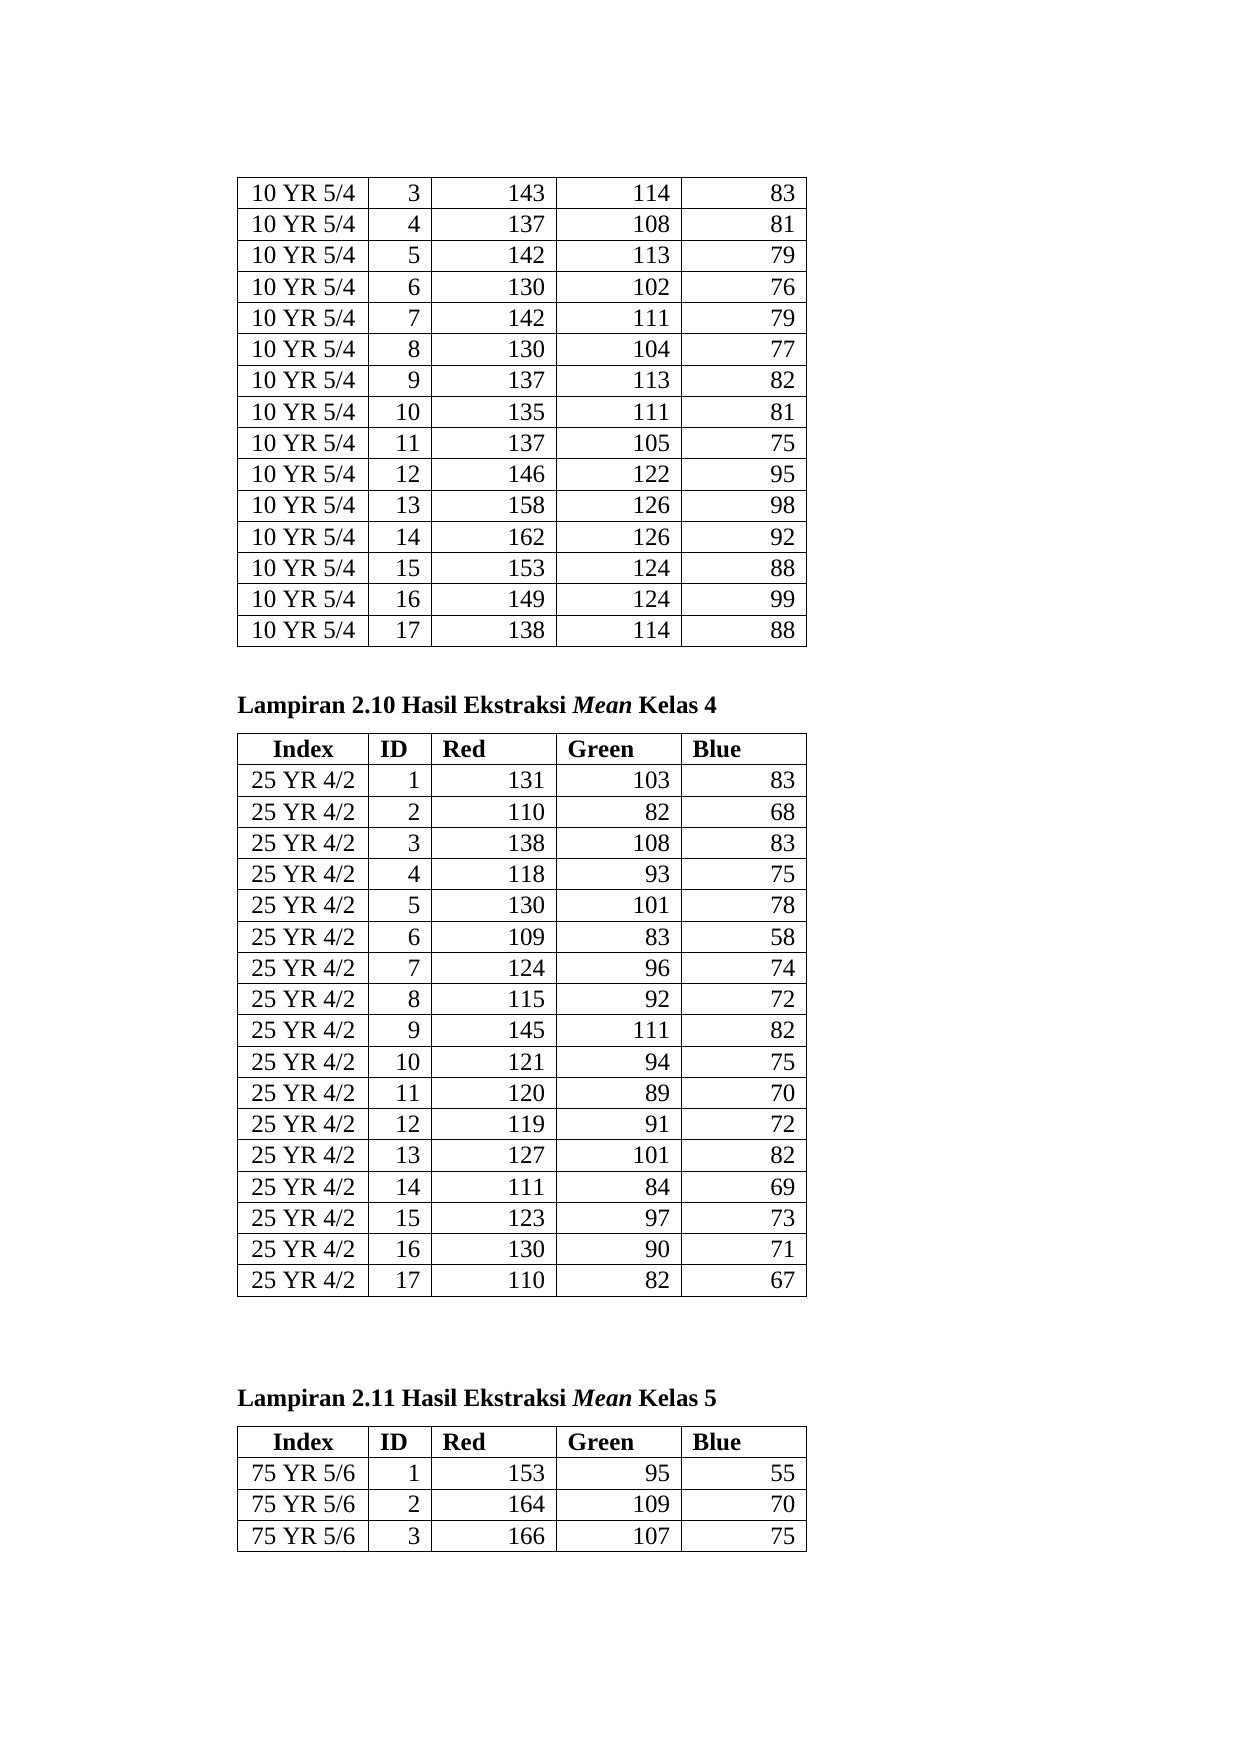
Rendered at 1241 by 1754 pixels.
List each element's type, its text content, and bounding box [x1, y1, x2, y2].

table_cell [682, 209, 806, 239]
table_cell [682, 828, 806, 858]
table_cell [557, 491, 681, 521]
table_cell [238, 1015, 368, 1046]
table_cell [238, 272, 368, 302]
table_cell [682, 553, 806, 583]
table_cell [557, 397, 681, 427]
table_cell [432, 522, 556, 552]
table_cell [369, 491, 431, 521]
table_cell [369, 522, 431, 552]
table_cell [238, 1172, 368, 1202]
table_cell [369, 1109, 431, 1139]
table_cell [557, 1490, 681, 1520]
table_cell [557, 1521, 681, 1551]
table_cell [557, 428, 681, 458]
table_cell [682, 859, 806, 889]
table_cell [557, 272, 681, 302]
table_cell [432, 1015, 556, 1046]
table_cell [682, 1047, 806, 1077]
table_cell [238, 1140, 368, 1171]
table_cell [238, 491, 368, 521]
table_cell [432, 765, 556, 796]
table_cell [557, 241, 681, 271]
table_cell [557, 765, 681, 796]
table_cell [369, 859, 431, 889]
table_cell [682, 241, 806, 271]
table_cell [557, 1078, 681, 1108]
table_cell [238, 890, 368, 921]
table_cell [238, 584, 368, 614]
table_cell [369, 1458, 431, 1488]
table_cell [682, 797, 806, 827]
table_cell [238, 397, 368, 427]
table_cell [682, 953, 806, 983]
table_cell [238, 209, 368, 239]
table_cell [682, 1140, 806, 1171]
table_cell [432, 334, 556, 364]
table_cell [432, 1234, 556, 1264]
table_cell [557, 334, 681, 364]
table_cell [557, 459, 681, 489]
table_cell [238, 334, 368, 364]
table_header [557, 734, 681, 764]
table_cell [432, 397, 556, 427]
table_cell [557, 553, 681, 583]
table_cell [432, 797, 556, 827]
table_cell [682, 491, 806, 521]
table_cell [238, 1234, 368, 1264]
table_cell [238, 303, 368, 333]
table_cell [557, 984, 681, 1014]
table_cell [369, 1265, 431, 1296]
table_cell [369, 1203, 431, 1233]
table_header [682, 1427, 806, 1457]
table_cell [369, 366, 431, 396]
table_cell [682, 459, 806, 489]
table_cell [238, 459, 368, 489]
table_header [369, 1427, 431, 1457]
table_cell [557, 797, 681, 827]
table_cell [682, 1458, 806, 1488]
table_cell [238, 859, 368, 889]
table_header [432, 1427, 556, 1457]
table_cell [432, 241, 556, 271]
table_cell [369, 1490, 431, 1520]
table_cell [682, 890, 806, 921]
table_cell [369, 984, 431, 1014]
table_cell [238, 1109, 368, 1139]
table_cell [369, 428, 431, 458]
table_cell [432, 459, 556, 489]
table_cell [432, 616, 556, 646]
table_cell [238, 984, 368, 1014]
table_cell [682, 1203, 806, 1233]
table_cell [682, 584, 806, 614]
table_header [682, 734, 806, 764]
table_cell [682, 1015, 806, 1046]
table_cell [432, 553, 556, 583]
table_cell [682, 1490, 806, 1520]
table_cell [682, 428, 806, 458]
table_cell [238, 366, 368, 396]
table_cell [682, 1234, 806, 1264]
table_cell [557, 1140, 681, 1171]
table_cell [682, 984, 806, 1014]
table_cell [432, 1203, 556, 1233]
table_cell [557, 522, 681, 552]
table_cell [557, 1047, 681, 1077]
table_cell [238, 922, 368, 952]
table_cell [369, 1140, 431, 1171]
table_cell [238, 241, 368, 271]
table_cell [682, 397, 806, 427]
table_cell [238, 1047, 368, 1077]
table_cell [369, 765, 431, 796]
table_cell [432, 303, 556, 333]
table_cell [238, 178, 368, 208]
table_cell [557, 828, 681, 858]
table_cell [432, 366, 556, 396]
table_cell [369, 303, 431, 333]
text Lampiran 2.11 Hasil Ekstraksi Mean Kelas 5 [237, 1383, 1063, 1412]
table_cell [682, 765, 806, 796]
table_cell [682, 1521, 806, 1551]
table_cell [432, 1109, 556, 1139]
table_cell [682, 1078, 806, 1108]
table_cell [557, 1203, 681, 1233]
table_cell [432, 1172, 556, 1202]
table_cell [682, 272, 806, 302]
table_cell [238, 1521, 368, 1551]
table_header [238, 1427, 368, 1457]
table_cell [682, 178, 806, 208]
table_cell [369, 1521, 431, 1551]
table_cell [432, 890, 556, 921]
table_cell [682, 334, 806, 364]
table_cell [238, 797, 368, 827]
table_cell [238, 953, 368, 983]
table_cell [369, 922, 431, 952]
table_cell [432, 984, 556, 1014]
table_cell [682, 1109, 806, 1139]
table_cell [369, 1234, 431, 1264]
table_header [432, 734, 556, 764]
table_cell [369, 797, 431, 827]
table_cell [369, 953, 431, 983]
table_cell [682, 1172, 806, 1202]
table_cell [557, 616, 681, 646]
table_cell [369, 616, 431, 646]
text Lampiran 2.10 Hasil Ekstraksi Mean Kelas 4 [237, 690, 1063, 719]
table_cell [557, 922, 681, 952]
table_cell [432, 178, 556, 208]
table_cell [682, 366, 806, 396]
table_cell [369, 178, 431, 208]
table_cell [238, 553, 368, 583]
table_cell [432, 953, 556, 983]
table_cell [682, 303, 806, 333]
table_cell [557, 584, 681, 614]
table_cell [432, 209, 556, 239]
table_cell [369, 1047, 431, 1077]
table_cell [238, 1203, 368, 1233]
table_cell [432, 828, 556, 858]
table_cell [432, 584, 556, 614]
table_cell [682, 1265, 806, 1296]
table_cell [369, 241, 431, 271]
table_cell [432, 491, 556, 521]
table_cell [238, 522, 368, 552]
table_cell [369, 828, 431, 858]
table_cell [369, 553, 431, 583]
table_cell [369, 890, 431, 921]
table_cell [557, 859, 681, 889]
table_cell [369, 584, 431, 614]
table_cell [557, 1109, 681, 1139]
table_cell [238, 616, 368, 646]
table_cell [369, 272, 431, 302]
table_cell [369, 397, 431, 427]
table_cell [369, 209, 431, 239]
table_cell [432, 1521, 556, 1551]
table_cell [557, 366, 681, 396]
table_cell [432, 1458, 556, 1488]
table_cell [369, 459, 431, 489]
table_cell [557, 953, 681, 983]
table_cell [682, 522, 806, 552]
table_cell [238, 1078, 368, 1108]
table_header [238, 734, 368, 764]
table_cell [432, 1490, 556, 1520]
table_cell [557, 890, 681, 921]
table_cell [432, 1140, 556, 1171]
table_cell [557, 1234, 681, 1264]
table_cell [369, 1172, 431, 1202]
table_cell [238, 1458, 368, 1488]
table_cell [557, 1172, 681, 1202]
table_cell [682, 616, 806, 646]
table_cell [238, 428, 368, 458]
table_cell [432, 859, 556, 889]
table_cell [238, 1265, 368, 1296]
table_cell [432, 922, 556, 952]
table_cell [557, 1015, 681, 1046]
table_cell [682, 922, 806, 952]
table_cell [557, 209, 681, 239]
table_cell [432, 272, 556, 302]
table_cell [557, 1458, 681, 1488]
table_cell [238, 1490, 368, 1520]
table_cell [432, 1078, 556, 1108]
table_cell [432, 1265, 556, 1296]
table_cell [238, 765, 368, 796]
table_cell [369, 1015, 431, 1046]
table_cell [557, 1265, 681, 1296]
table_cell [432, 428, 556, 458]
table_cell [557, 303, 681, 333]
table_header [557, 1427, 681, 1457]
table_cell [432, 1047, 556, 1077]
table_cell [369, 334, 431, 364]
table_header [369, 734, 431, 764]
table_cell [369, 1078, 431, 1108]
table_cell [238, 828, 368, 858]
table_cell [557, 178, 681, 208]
